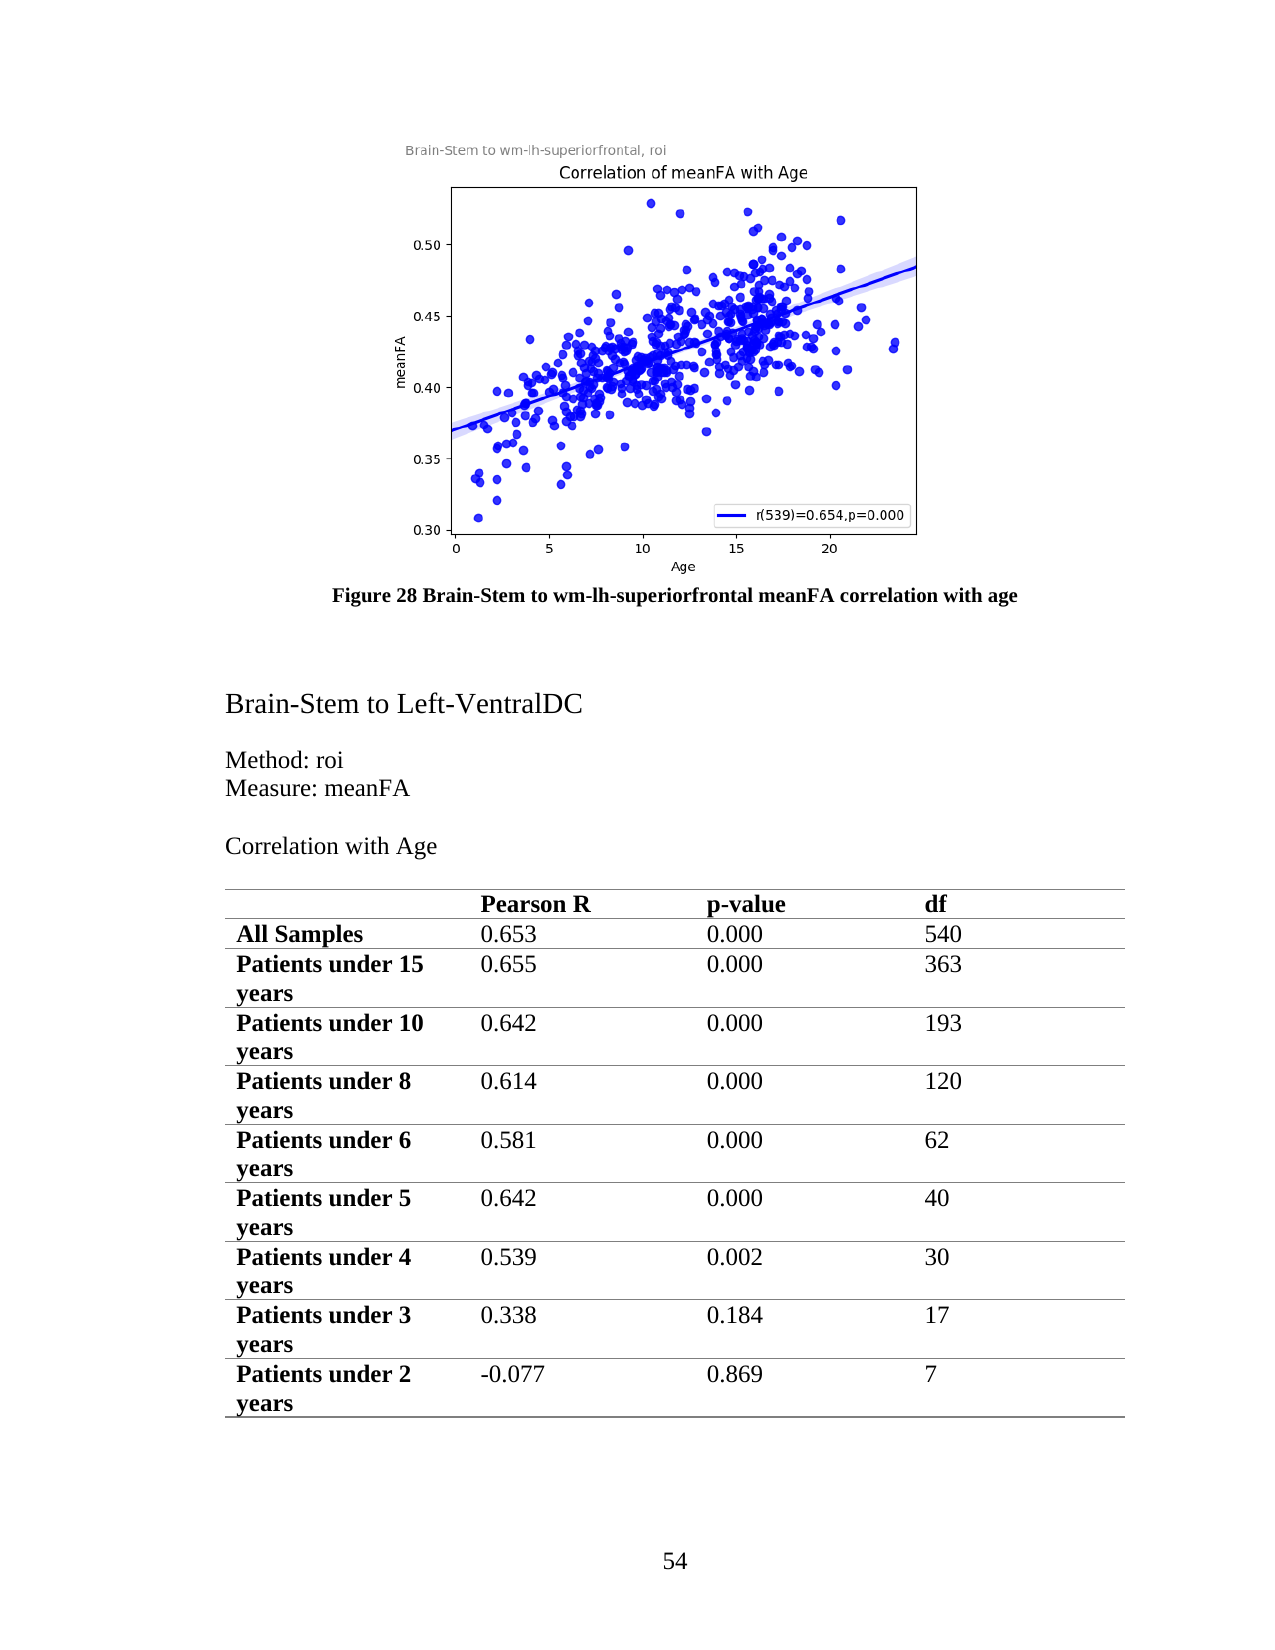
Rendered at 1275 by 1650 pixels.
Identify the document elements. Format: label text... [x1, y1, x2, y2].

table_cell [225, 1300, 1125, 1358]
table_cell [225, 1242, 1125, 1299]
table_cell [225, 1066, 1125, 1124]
picture [375, 132, 976, 583]
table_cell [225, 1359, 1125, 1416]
text Figure 28 Brain-Stem to wm-lh-superiorfrontal meanFA correlation with age [225, 583, 1125, 607]
text Method: roi [225, 745, 1125, 773]
text Correlation with Age [225, 831, 1125, 860]
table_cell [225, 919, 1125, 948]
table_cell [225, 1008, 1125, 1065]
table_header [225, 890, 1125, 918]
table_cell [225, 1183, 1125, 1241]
text Measure: meanFA [225, 773, 1125, 802]
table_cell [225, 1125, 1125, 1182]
subtitle Brain-Stem to Left-VentralDC [225, 686, 1125, 720]
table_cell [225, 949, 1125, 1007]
